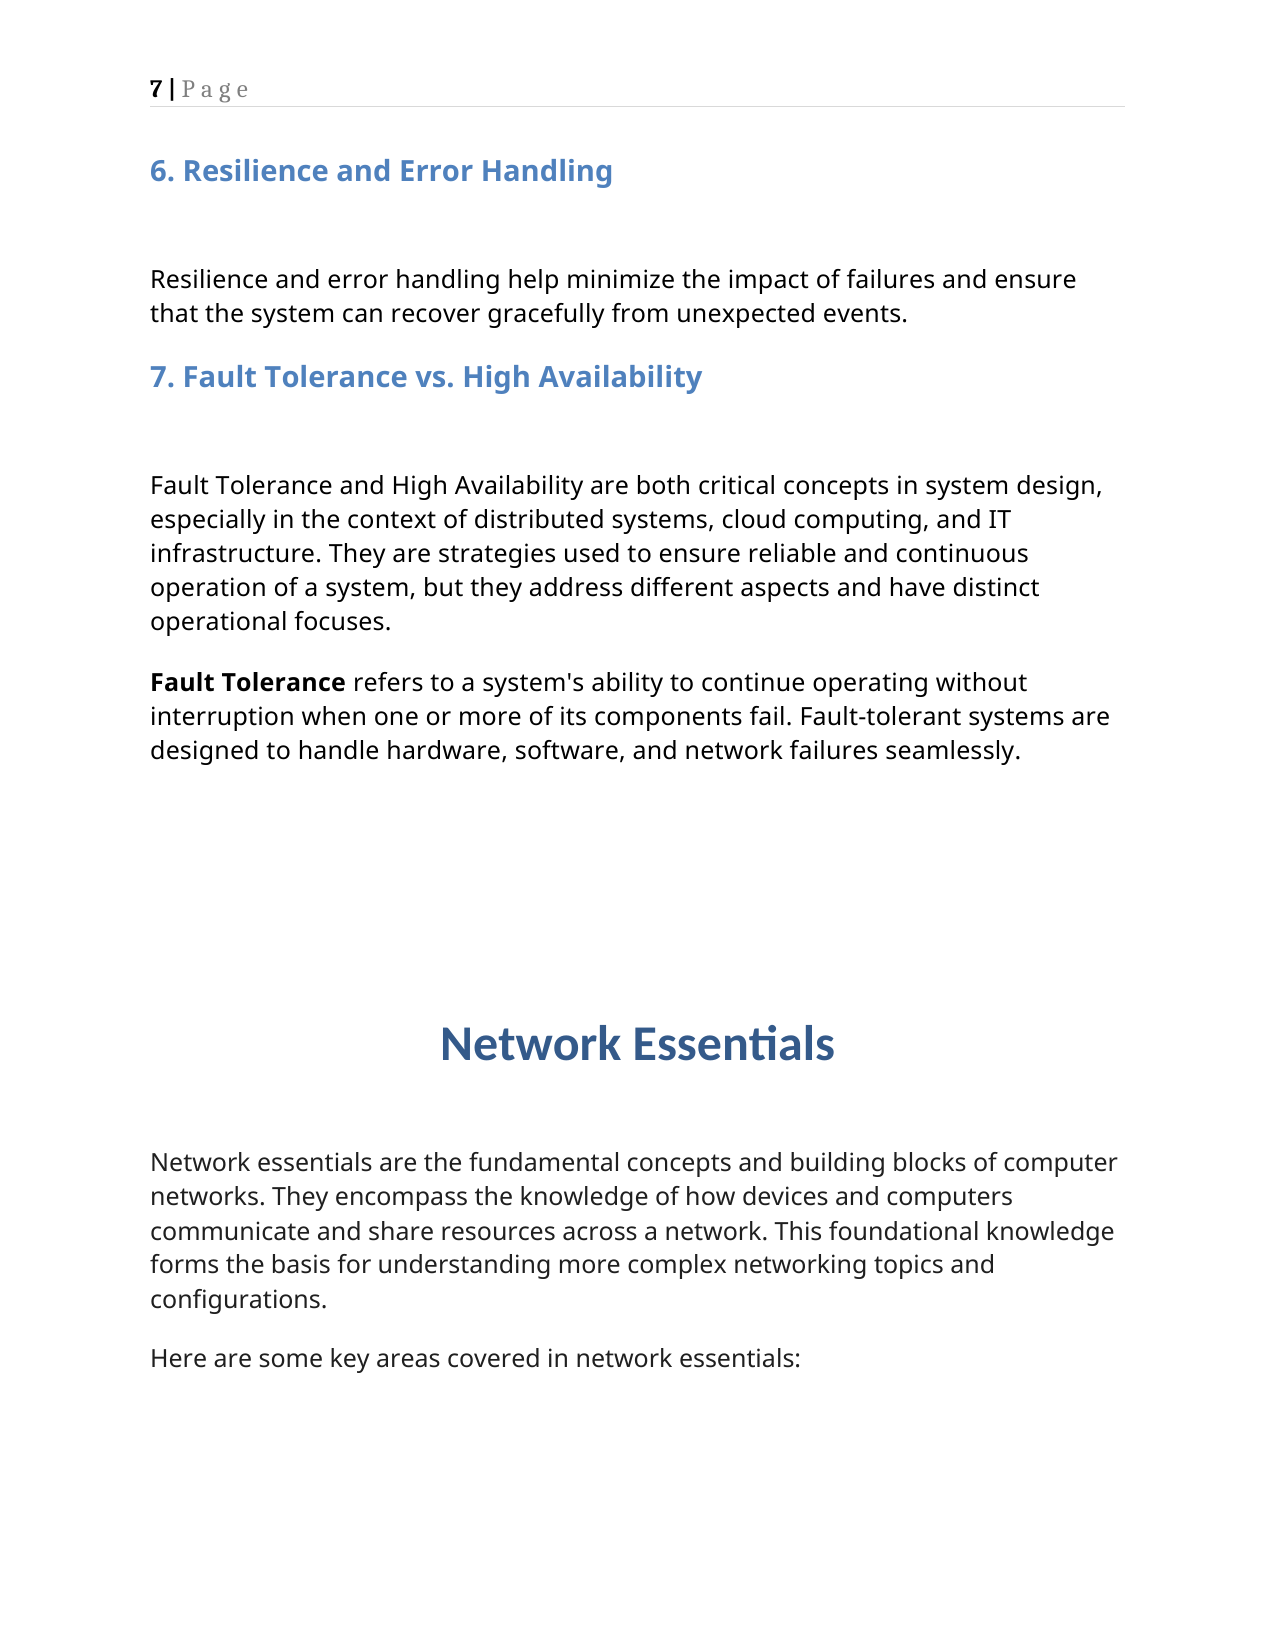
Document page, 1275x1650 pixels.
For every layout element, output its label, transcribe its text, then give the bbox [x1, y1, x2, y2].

subtitle 7. Fault Tolerance vs. High Availability [150, 356, 1125, 396]
text Here are some key areas covered in network essentials: [150, 1340, 1125, 1374]
subtitle 6. Resilience and Error Handling [150, 150, 1125, 190]
text Network essentials are the fundamental concepts and building blocks of computer networks. They encompass the knowledge of how devices and computers communicate and share resources across a network. This foundational knowledge forms the basis for understanding more complex networking topics and configurations. [150, 1145, 1125, 1315]
text Fault Tolerance refers to a system's ability to continue operating without interruption when one or more of its components fail. Fault-tolerant systems are designed to handle hardware, software, and network failures seamlessly. [150, 665, 1125, 767]
text Fault Tolerance and High Availability are both critical concepts in system design, especially in the context of distributed systems, cloud computing, and IT infrastructure. They are strategies used to ensure reliable and continuous operation of a system, but they address different aspects and have distinct operational focuses. [150, 467, 1125, 638]
title Network Essentials [150, 1011, 1125, 1072]
text Resilience and error handling help minimize the impact of failures and ensure that the system can recover gracefully from unexpected events. [150, 261, 1125, 329]
